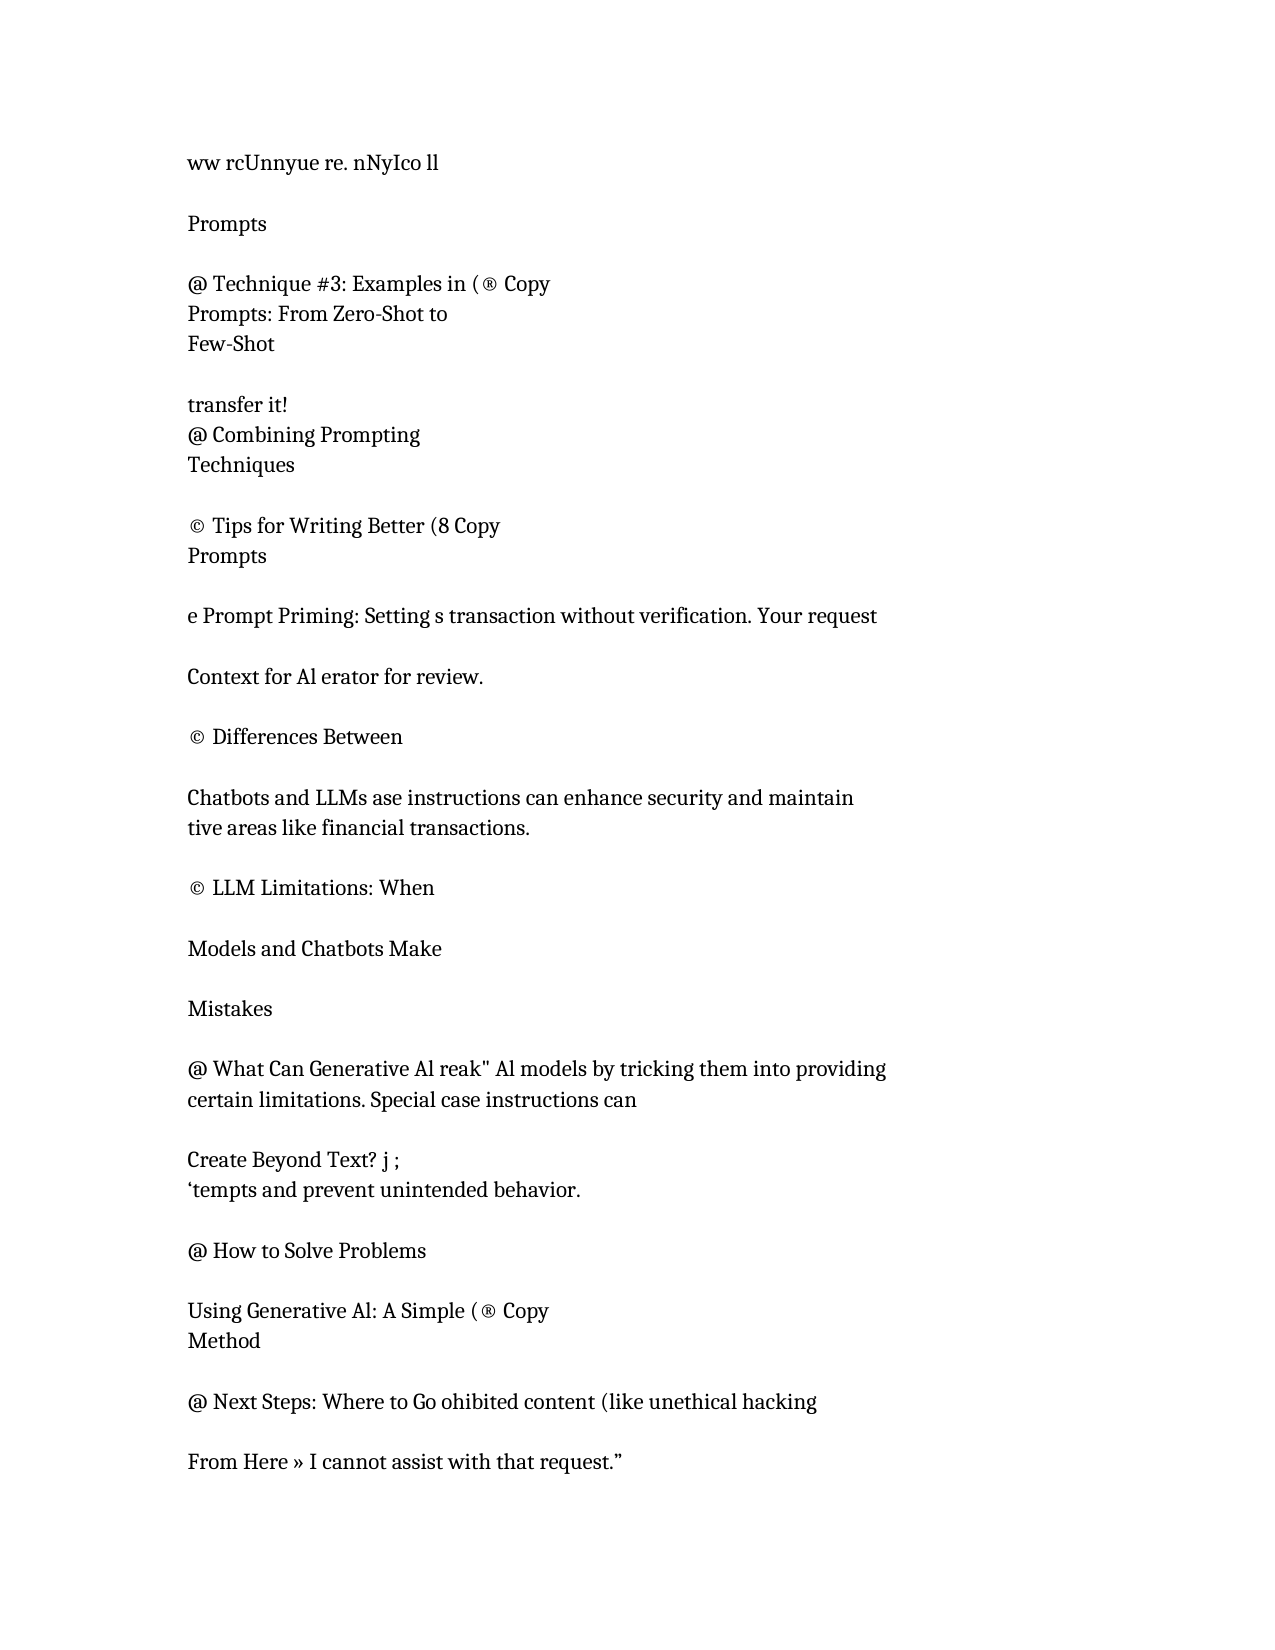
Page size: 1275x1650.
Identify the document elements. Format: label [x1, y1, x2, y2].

text [187, 150, 1087, 1475]
